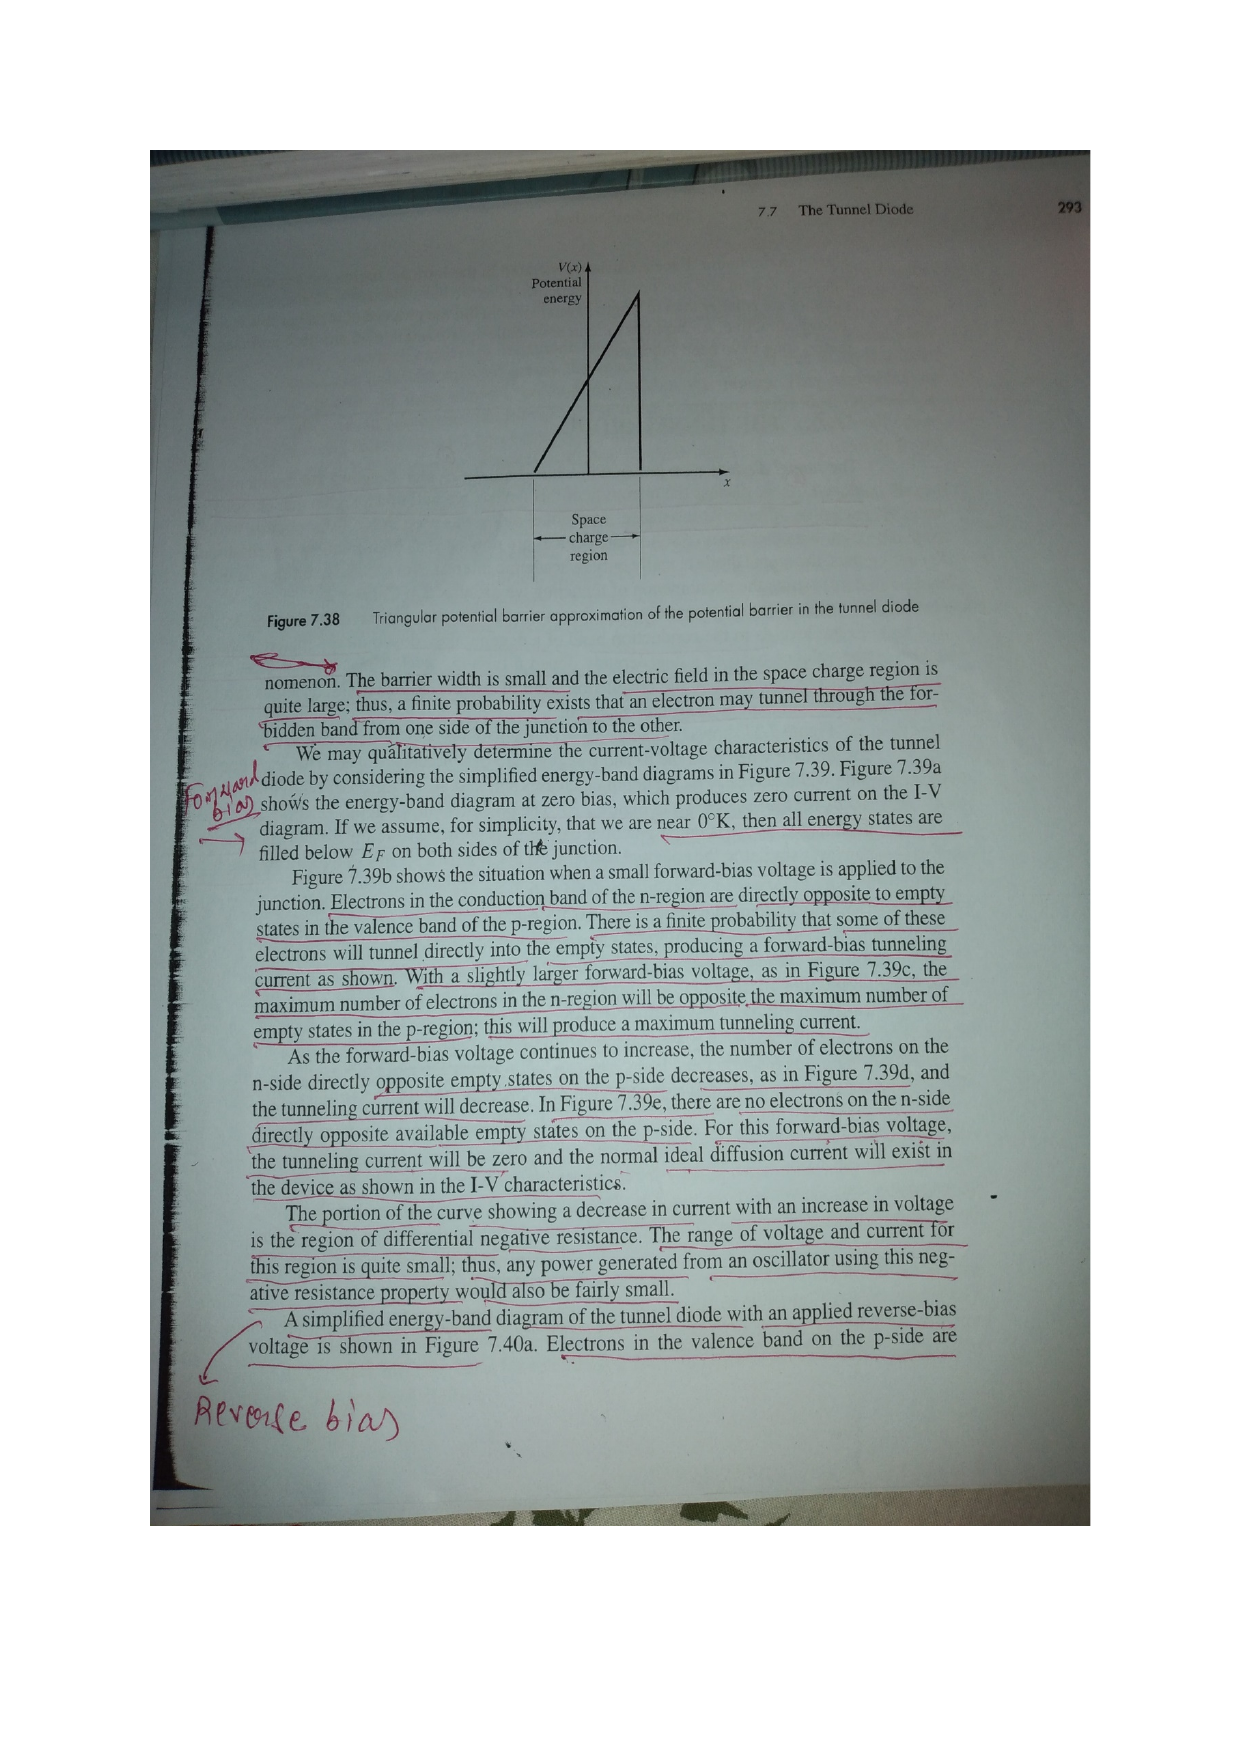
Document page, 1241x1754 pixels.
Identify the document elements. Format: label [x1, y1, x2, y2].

picture [150, 150, 1091, 1526]
